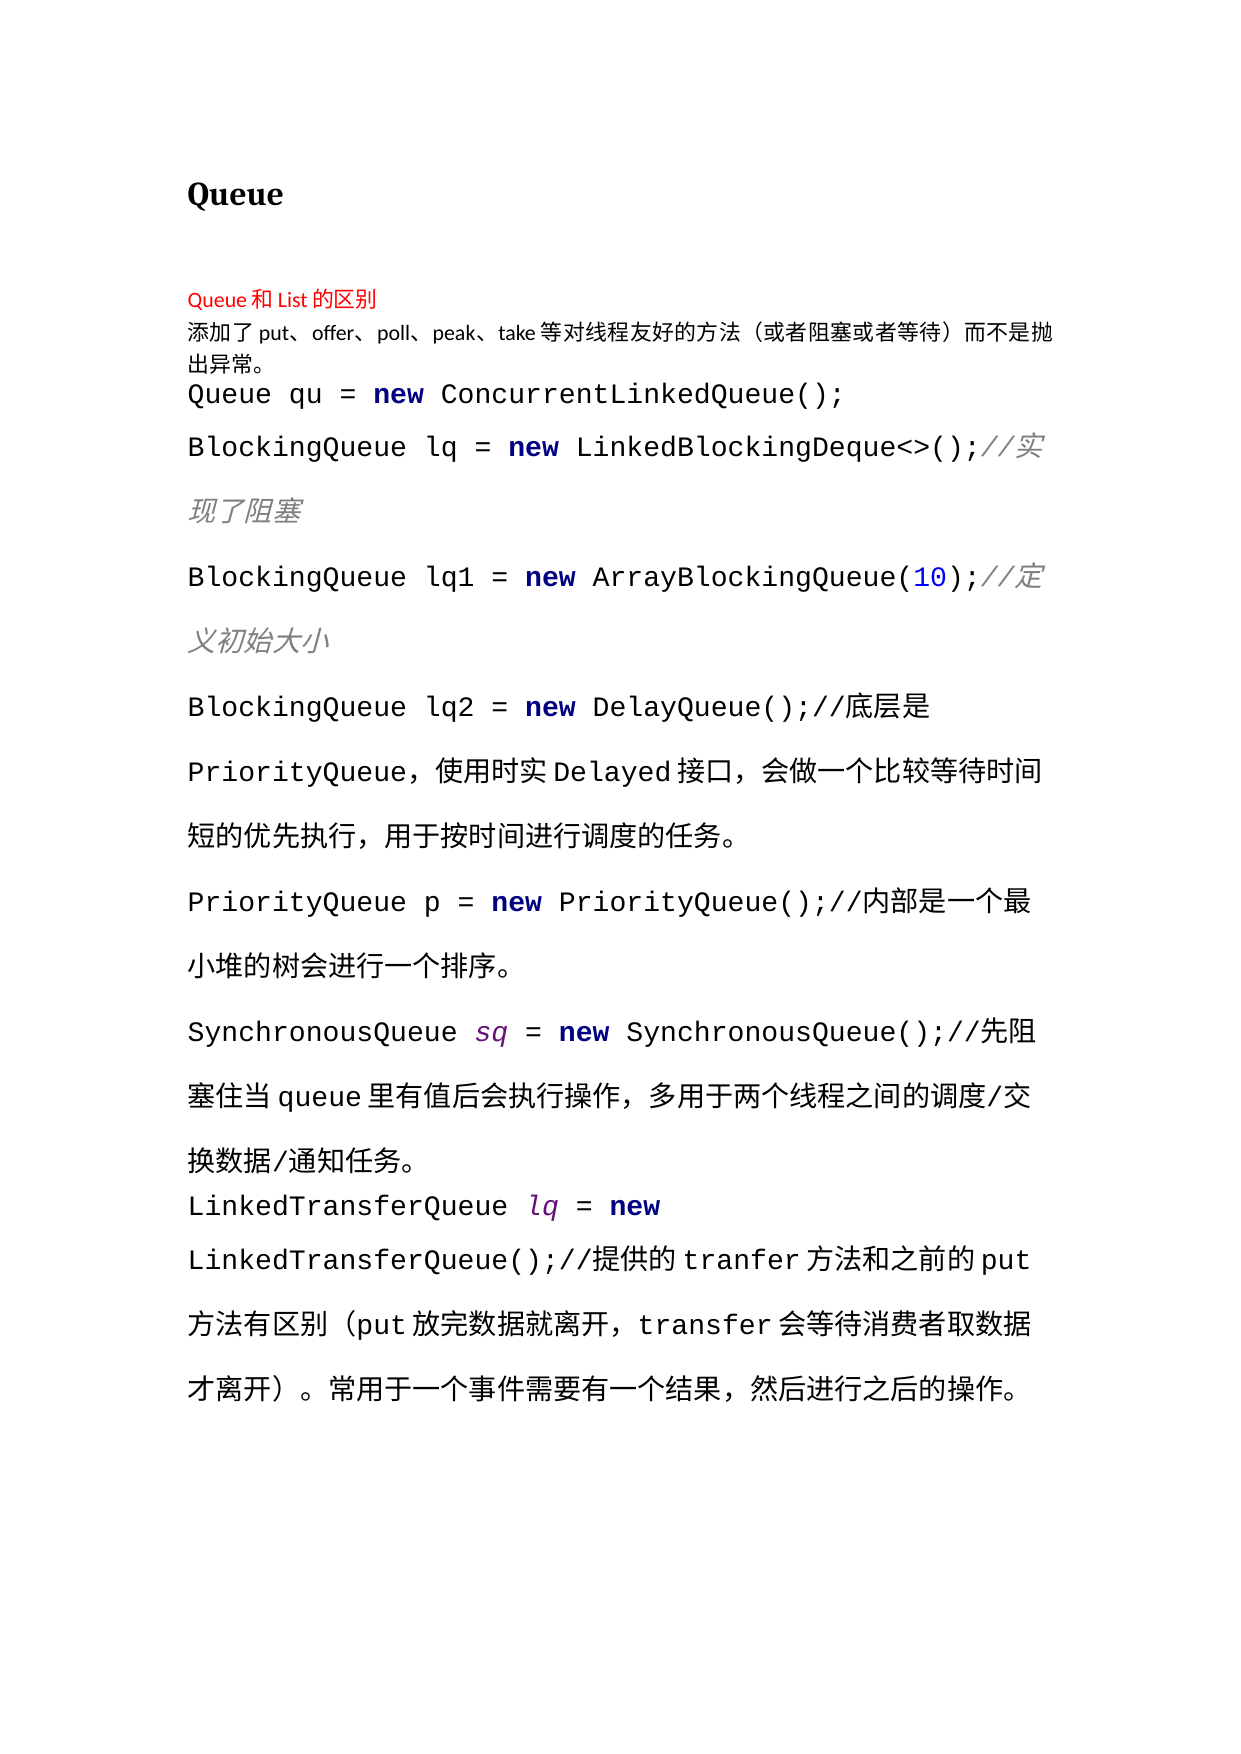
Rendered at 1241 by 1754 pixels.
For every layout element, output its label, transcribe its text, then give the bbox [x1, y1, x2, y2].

text Queue qu = new ConcurrentLinkedQueue(); [187, 379, 1053, 412]
text BlockingQueue lq2 = new DelayQueue();//底层是PriorityQueue，使用时实Delayed接口，会做一个比较等待时间短的优先执行，用于按时间进行调度的任务。 [187, 672, 1053, 867]
text PriorityQueue p = new PriorityQueue();//内部是一个最小堆的树会进行一个排序。 [187, 867, 1053, 997]
text 添加了put、offer、poll、peak、take等对线程友好的方法（或者阻塞或者等待）而不是抛出异常。 [187, 314, 1053, 379]
text BlockingQueue lq1 = new ArrayBlockingQueue(10);//定义初始大小 [187, 542, 1053, 672]
text BlockingQueue lq = new LinkedBlockingDeque<>();//实现了阻塞 [187, 412, 1053, 542]
text Queue和List的区别 [187, 282, 1053, 314]
text LinkedTransferQueue lq = new LinkedTransferQueue();//提供的tranfer方法和之前的put方法有区别（put放完数据就离开，transfer会等待消费者取数据才离开）。常用于一个事件需要有一个结果，然后进行之后的操作。 [187, 1192, 1053, 1419]
text SynchronousQueue sq = new SynchronousQueue();//先阻塞住当queue里有值后会执行操作，多用于两个线程之间的调度/交换数据/通知任务。 [187, 997, 1053, 1192]
subtitle Queue [187, 162, 1053, 227]
